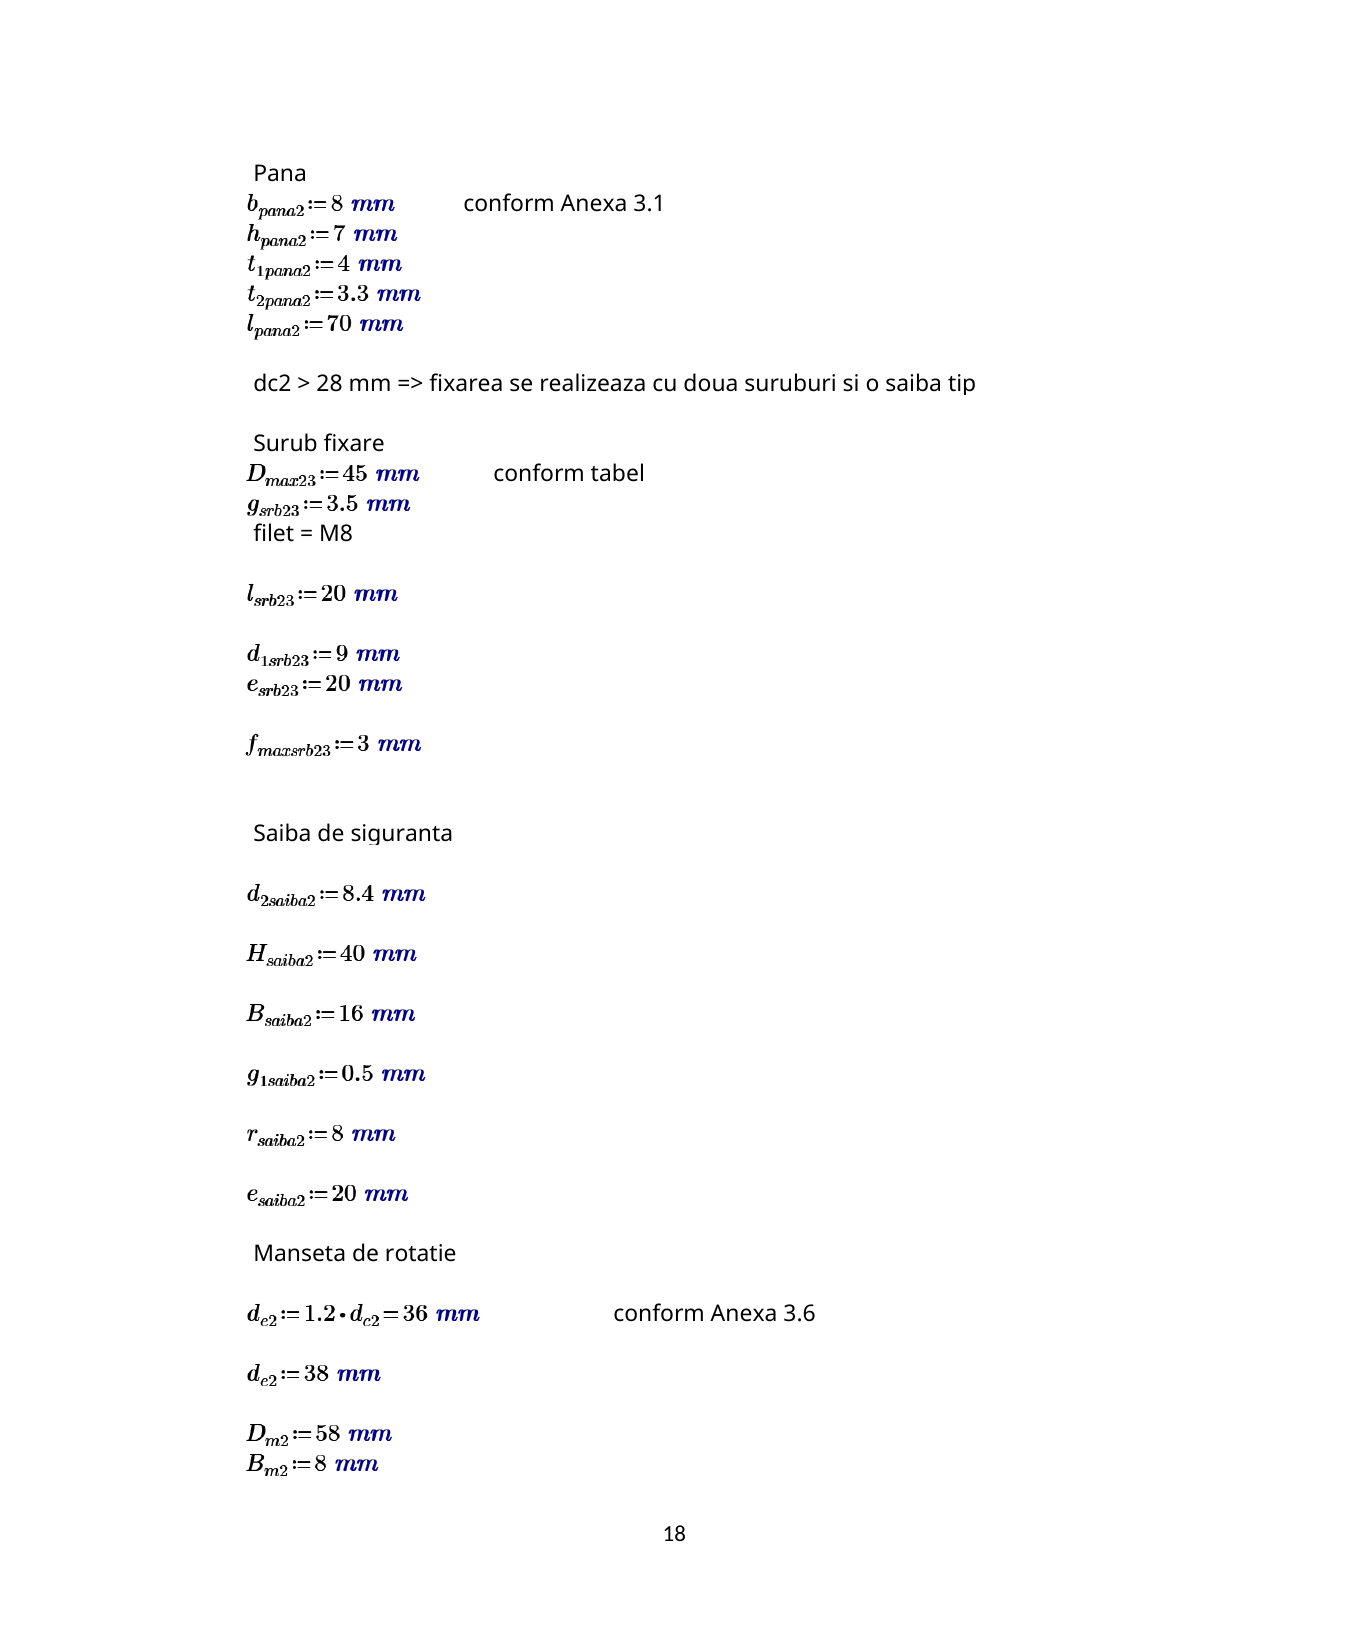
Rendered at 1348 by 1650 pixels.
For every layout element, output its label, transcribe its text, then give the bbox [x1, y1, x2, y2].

picture [240, 1173, 415, 1217]
picture [240, 573, 404, 617]
text filet = M8 [253, 517, 364, 545]
text Saiba de siguranta [253, 817, 465, 845]
picture [240, 1413, 398, 1487]
text dc2 > 28 mm => fixarea se realizeaza cu doua suruburi si o saiba tip 2 [253, 367, 996, 395]
picture [240, 1293, 485, 1337]
picture [240, 1353, 387, 1397]
picture [240, 183, 427, 347]
text conform Anexa 3.1 [463, 187, 749, 215]
picture [240, 933, 423, 977]
picture [240, 993, 422, 1037]
text Surub fixare [253, 427, 539, 455]
picture [240, 453, 426, 527]
picture [240, 633, 408, 707]
picture [240, 1113, 402, 1157]
picture [240, 1053, 432, 1097]
text conform tabel 3.3 [493, 457, 673, 485]
text Manseta de rotatie [253, 1237, 539, 1265]
picture [240, 723, 428, 767]
text Pana [253, 157, 539, 185]
text conform Anexa 3.6 [613, 1297, 819, 1325]
picture [240, 873, 432, 917]
